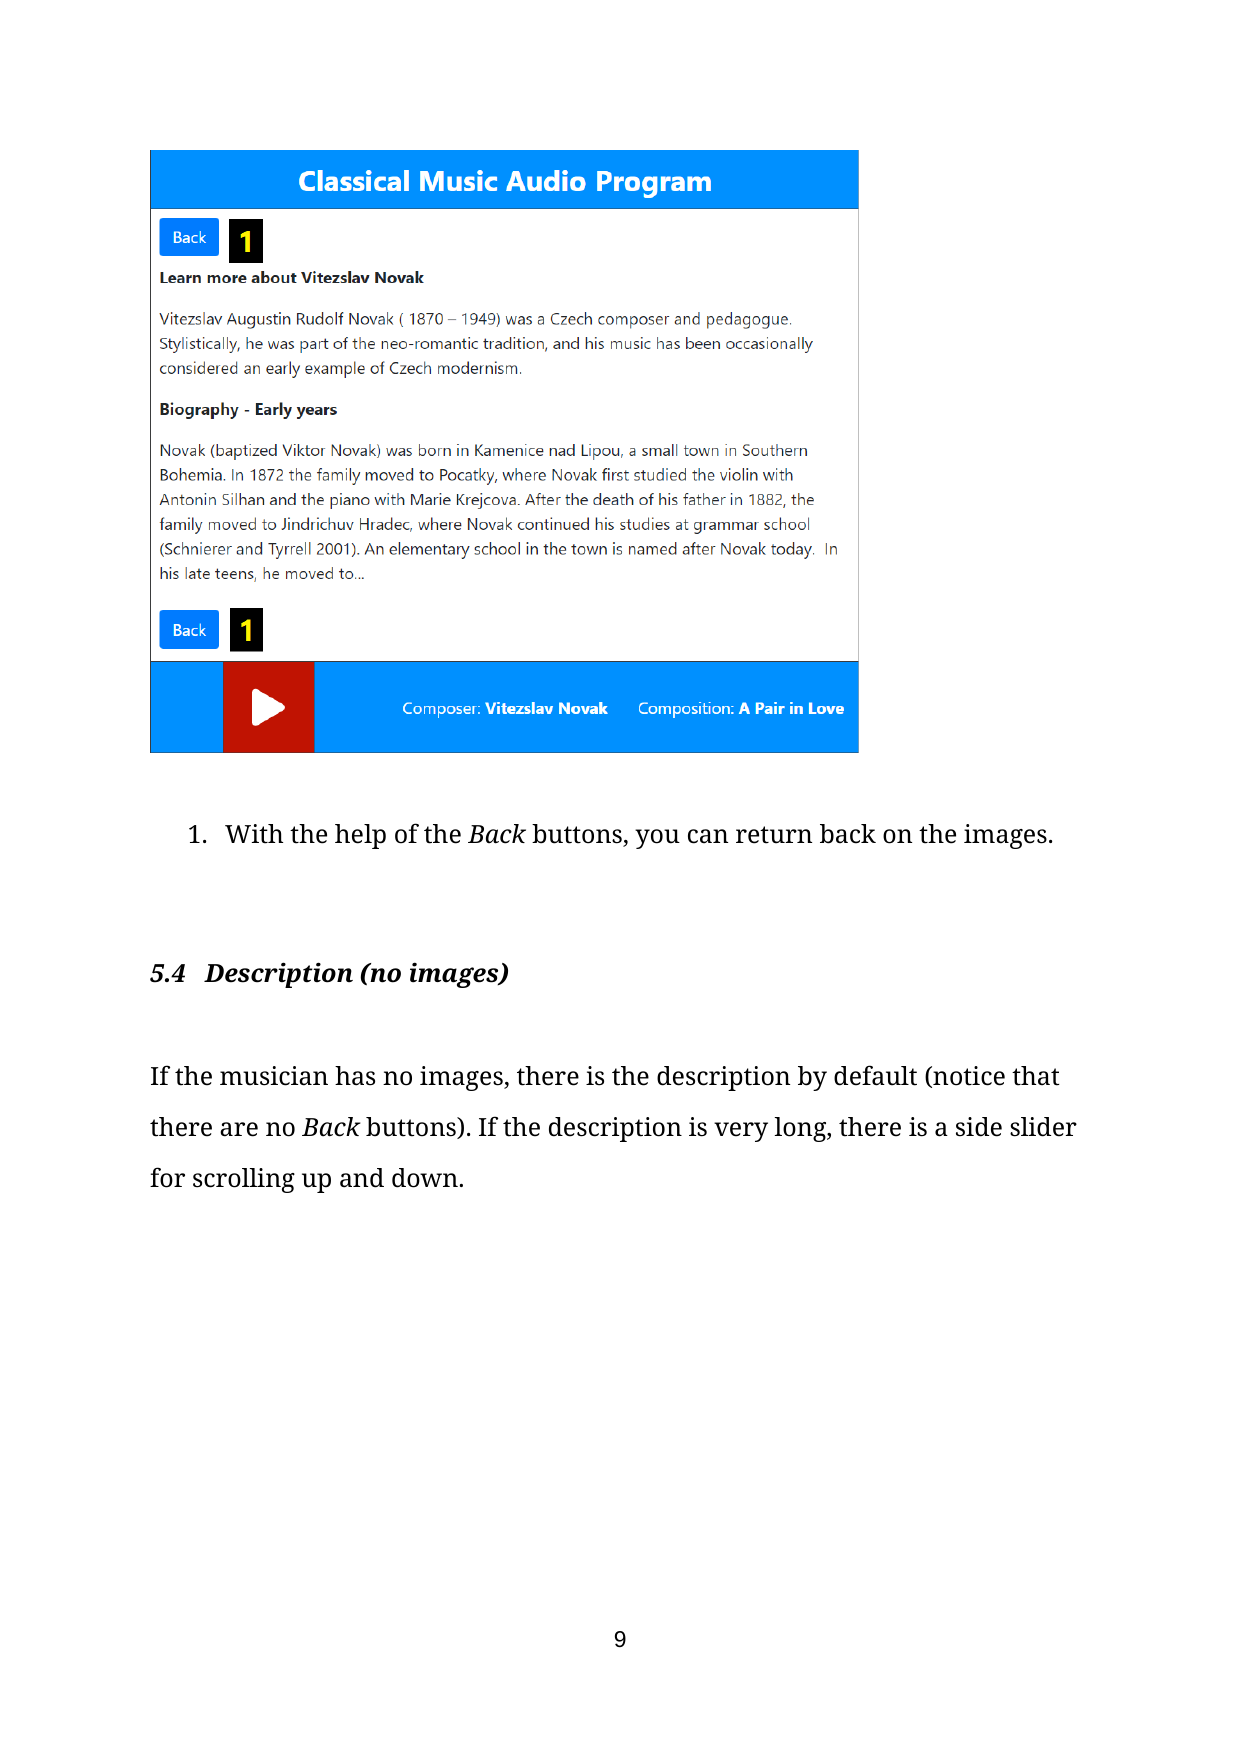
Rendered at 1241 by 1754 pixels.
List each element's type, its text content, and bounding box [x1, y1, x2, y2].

text If the musician has no images, there is the description by default (notice that there are no Back buttons). If the description is very long, there is a side slider for scrolling up and down. [150, 1059, 1090, 1195]
list With the help of the Back buttons, you can return back on the images. [187, 817, 1090, 851]
subtitle 5.4 Description (no images) [150, 956, 1090, 990]
picture [150, 150, 859, 753]
